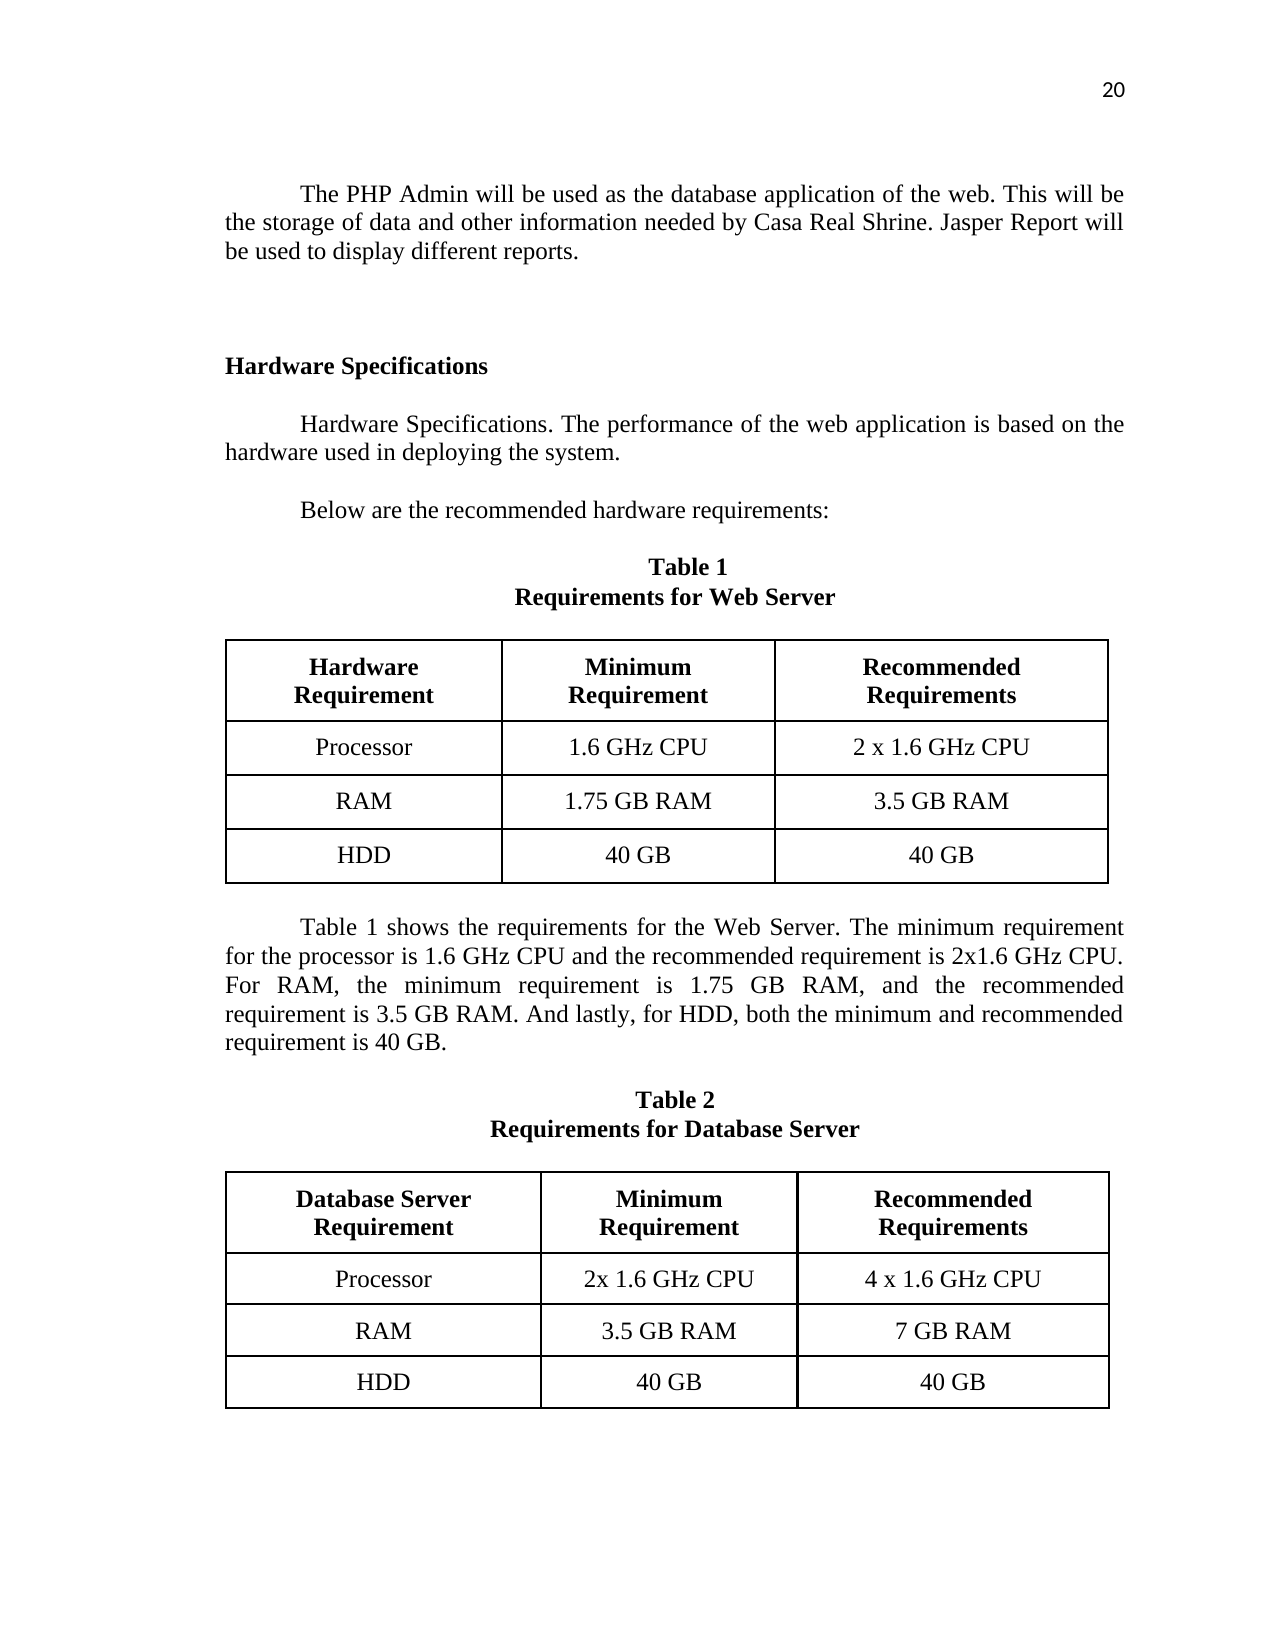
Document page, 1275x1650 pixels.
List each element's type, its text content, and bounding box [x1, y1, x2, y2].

table_cell 40 GB [542, 1357, 796, 1407]
table_cell RAM [227, 776, 501, 828]
text Requirements for Web Server [225, 582, 1125, 610]
table_header Minimum Requirement [542, 1173, 796, 1252]
table_cell 7 GB RAM [799, 1305, 1108, 1355]
text Table 1 [225, 552, 1125, 582]
text Table 1 shows the requirements for the Web Server. The minimum requirement for the processor is 1.6 GHz CPU and the recommended requirement is 2x1.6 GHz CPU. For RAM, the minimum requirement is 1.75 GB RAM, and the recommended requirement is 3.5 GB RAM. And lastly, for HDD, both the minimum and recommended requirement is 40 GB. [225, 912, 1125, 1056]
table_cell HDD [227, 1357, 540, 1407]
table_cell 3.5 GB RAM [542, 1305, 796, 1355]
table_header Minimum Requirement [503, 641, 774, 719]
table_cell 40 GB [776, 830, 1107, 882]
text The PHP Admin will be used as the database application of the web. This will be the storage of data and other information needed by Casa Real Shrine. Jasper Report will be used to display different reports. [225, 179, 1125, 265]
table_header Database Server Requirement [227, 1173, 540, 1252]
text Hardware Specifications [225, 351, 1125, 380]
table_cell 3.5 GB RAM [776, 776, 1107, 828]
table_cell 2x 1.6 GHz CPU [542, 1254, 796, 1303]
text Below are the recommended hardware requirements: [225, 495, 1125, 524]
table_cell Processor [227, 722, 501, 773]
text Hardware Specifications. The performance of the web application is based on the hardware used in deploying the system. [225, 409, 1125, 466]
table_cell 1.75 GB RAM [503, 776, 774, 828]
table_cell 40 GB [799, 1357, 1108, 1407]
table_cell 4 x 1.6 GHz CPU [799, 1254, 1108, 1303]
table_cell HDD [227, 830, 501, 882]
table_cell 1.6 GHz CPU [503, 722, 774, 773]
table_cell Processor [227, 1254, 540, 1303]
table_cell RAM [227, 1305, 540, 1355]
text Requirements for Database Server [225, 1114, 1125, 1142]
table_header Recommended Requirements [776, 641, 1107, 719]
table_header Hardware Requirement [227, 641, 501, 719]
table_cell 40 GB [503, 830, 774, 882]
text Table 2 [225, 1085, 1125, 1114]
table_cell 2 x 1.6 GHz CPU [776, 722, 1107, 773]
table_header Recommended Requirements [799, 1173, 1108, 1252]
